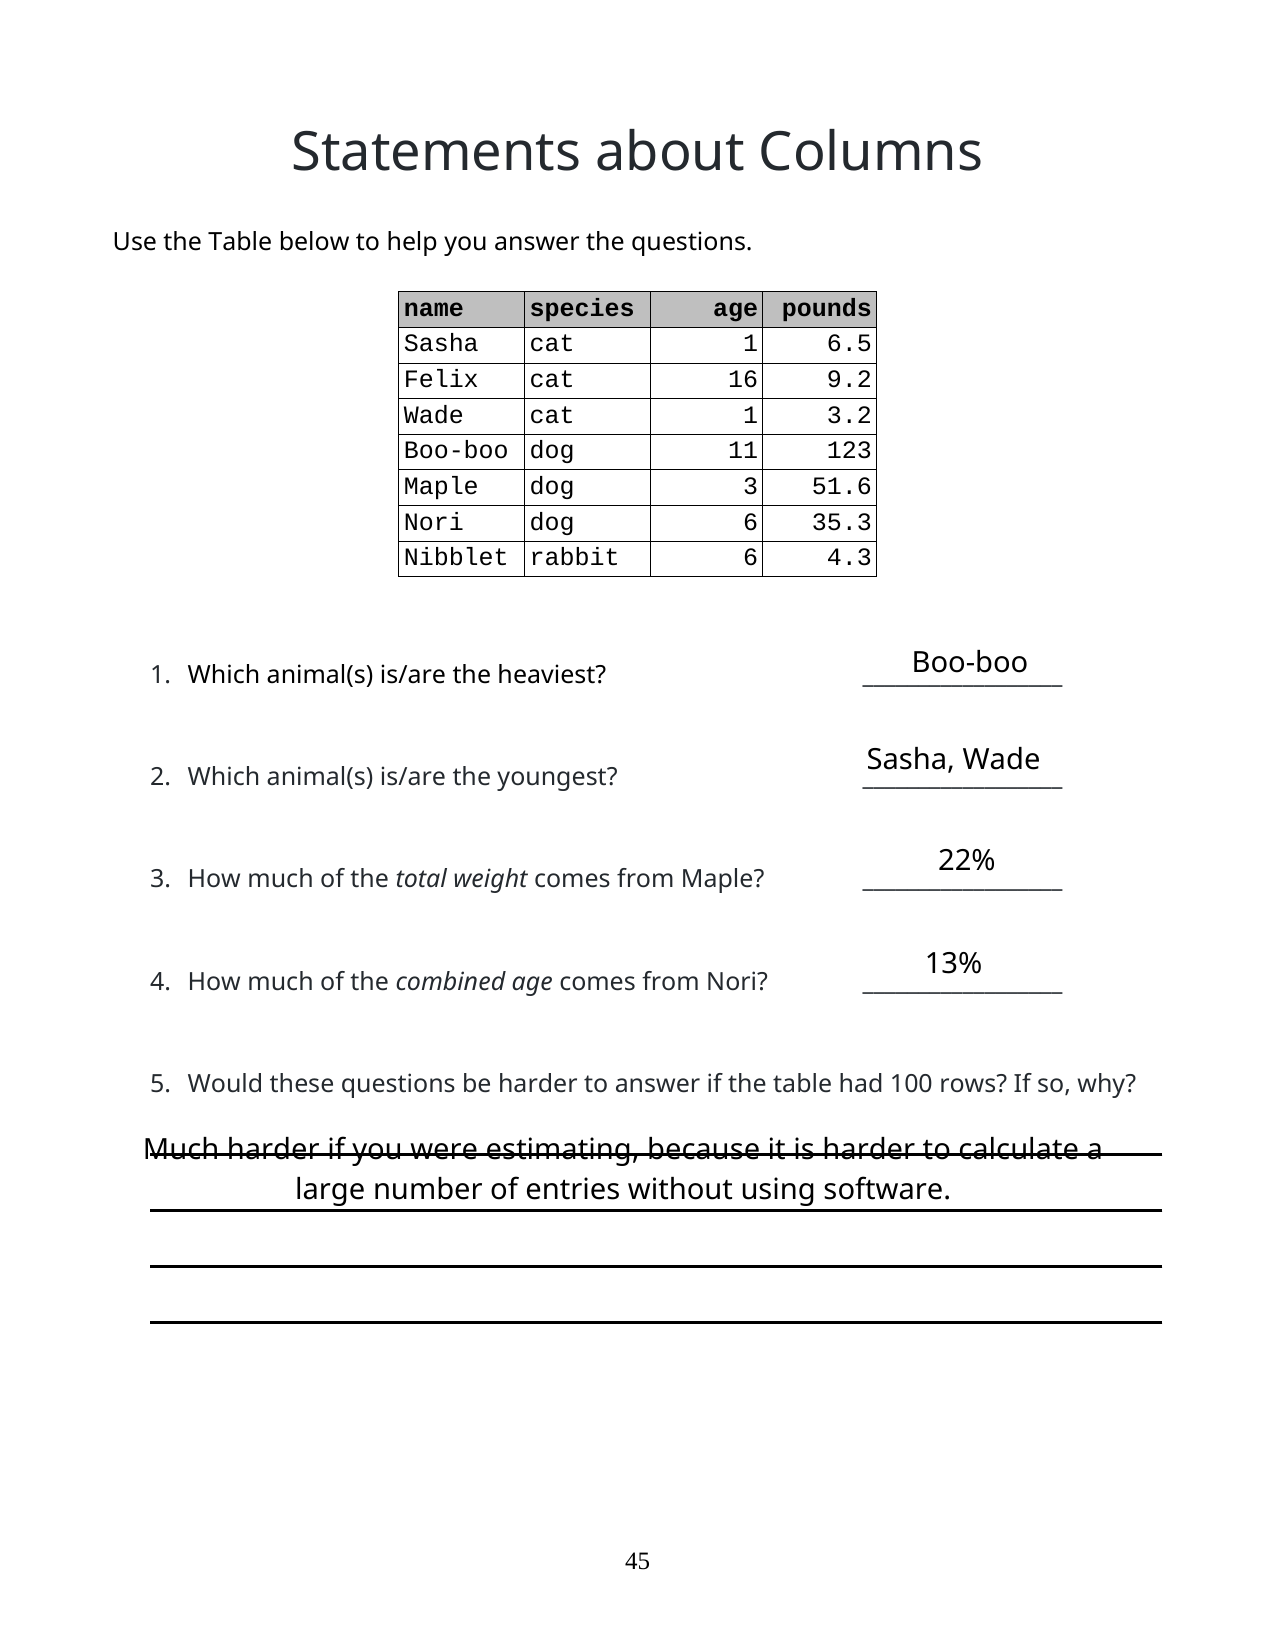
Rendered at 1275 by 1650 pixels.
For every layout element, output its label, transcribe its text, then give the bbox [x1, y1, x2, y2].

table_cell cat [525, 328, 650, 362]
table_cell Wade [399, 399, 524, 434]
list How much of the combined age comes from Nori? __________________ [150, 963, 1162, 997]
table_cell 123 [763, 435, 876, 469]
table_cell Boo-boo [399, 435, 524, 469]
table_header pounds [763, 292, 876, 327]
table_cell Nori [399, 506, 524, 541]
list How much of the total weight comes from Maple? __________________ [150, 861, 1162, 895]
list Which animal(s) is/are the heaviest? __________________ [150, 657, 1162, 691]
text Use the Table below to help you answer the questions. [112, 223, 1162, 257]
table_cell 9.2 [763, 364, 876, 398]
table_cell Nibblet [399, 542, 524, 576]
list Which animal(s) is/are the youngest? __________________ [150, 759, 1162, 793]
table_cell 3.2 [763, 399, 876, 434]
table_cell 51.6 [763, 470, 876, 505]
table_cell 16 [651, 364, 762, 398]
table_cell dog [525, 435, 650, 469]
table_cell Sasha [399, 328, 524, 362]
table_header age [651, 292, 762, 327]
table_header species [525, 292, 650, 327]
table_cell cat [525, 364, 650, 398]
table_cell 3 [651, 470, 762, 505]
table_cell 1 [651, 328, 762, 362]
table_cell 6 [651, 506, 762, 541]
table_cell 35.3 [763, 506, 876, 541]
table_header name [399, 292, 524, 327]
table_cell 4.3 [763, 542, 876, 576]
table_cell 11 [651, 435, 762, 469]
table_cell cat [525, 399, 650, 434]
table_cell 1 [651, 399, 762, 434]
table_cell dog [525, 506, 650, 541]
table_cell Maple [399, 470, 524, 505]
list Would these questions be harder to answer if the table had 100 rows? If so, why? [150, 1065, 1162, 1099]
table_cell dog [525, 470, 650, 505]
table_cell 6.5 [763, 328, 876, 362]
table_cell Felix [399, 364, 524, 398]
table_cell rabbit [525, 542, 650, 576]
subtitle Statements about Columns [112, 112, 1162, 186]
table_cell 6 [651, 542, 762, 576]
